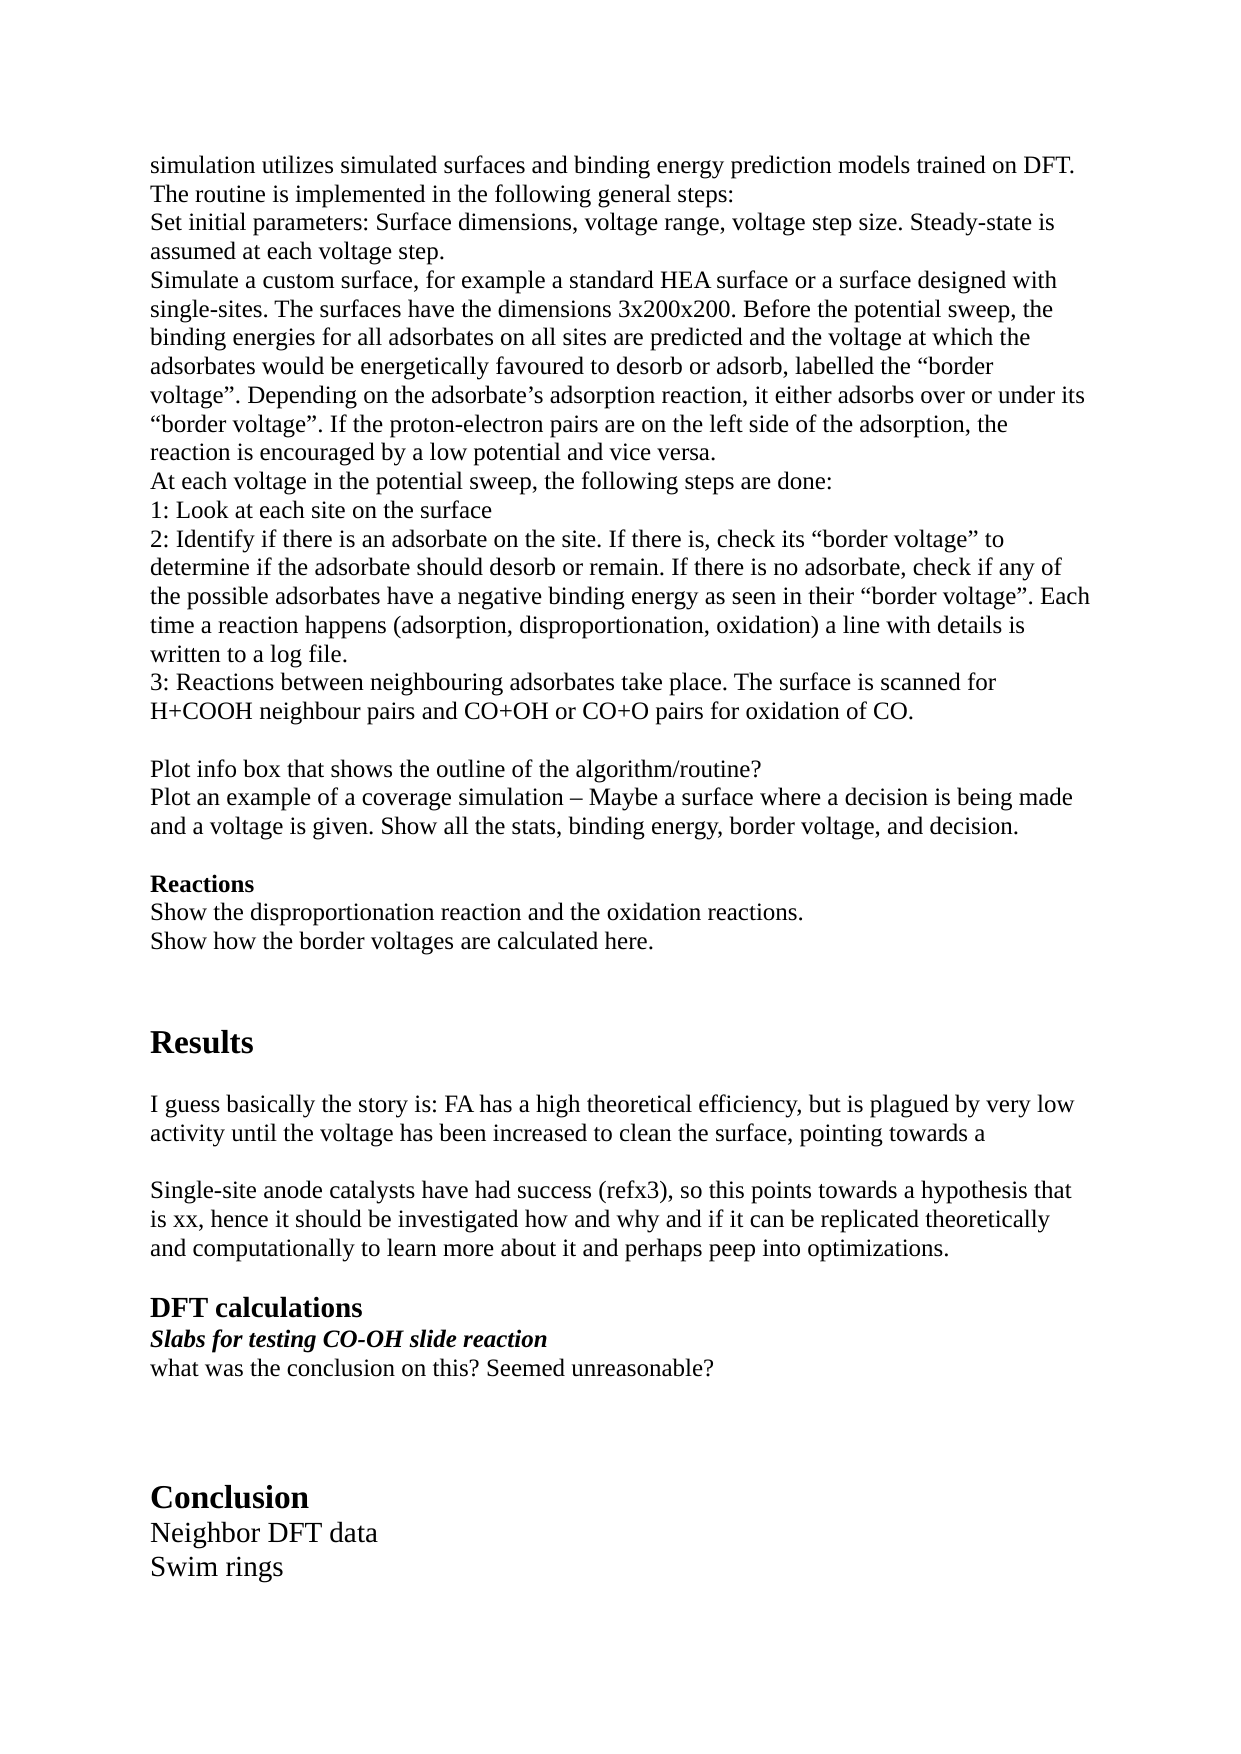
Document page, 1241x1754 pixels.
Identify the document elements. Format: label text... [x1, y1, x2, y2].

text Conclusion [150, 1477, 1090, 1516]
text Set initial parameters: Surface dimensions, voltage range, voltage step size. Steady-state is assumed at each voltage step. [150, 207, 1090, 265]
text Slabs for testing CO-OH slide reaction [150, 1324, 1090, 1353]
text Show how the border voltages are calculated here. [150, 926, 1090, 955]
text 3: Reactions between neighbouring adsorbates take place. The surface is scanned for H+COOH neighbour pairs and CO+OH or CO+O pairs for oxidation of CO. [150, 667, 1090, 725]
text Neighbor DFT data [150, 1516, 1090, 1549]
text Plot info box that shows the outline of the algorithm/routine? [150, 754, 1090, 782]
text 2: Identify if there is an adsorbate on the site. If there is, check its “border voltage” to determine if the adsorbate should desorb or remain. If there is no adsorbate, check if any of the possible adsorbates have a negative binding energy as seen in their “border voltage”. Each time a reaction happens (adsorption, disproportionation, oxidation) a line with details is written to a log file. [150, 524, 1090, 667]
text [150, 150, 1090, 207]
text Simulate a custom surface, for example a standard HEA surface or a surface designed with single-sites. The surfaces have the dimensions 3x200x200. Before the potential sweep, the binding energies for all adsorbates on all sites are predicted and the voltage at which the adsorbates would be energetically favoured to desorb or adsorb, labelled the “border voltage”. Depending on the adsorbate’s adsorption reaction, it either adsorbs over or under its “border voltage”. If the proton-electron pairs are on the left side of the adsorption, the reaction is encouraged by a low potential and vice versa. [150, 265, 1090, 466]
text what was the conclusion on this? Seemed unreasonable? [150, 1353, 1090, 1381]
text 1: Look at each site on the surface [150, 495, 1090, 524]
text Single-site anode catalysts have had success (refx3), so this points towards a hypothesis that is xx, hence it should be investigated how and why and if it can be replicated theoretically and computationally to learn more about it and perhaps peep into optimizations. [150, 1175, 1090, 1262]
text At each voltage in the potential sweep, the following steps are done: [150, 466, 1090, 495]
text Swim rings [150, 1549, 1090, 1583]
text I guess basically the story is: FA has a high theoretical efficiency, but is plagued by very low activity until the voltage has been increased to clean the surface, pointing towards a [150, 1089, 1090, 1147]
text Results [150, 1022, 1090, 1060]
text DFT calculations [150, 1290, 1090, 1324]
text Plot an example of a coverage simulation – Maybe a surface where a decision is being made and a voltage is given. Show all the stats, binding energy, border voltage, and decision. [150, 782, 1090, 840]
text Reactions [150, 869, 1090, 897]
text Show the disproportionation reaction and the oxidation reactions. [150, 897, 1090, 926]
